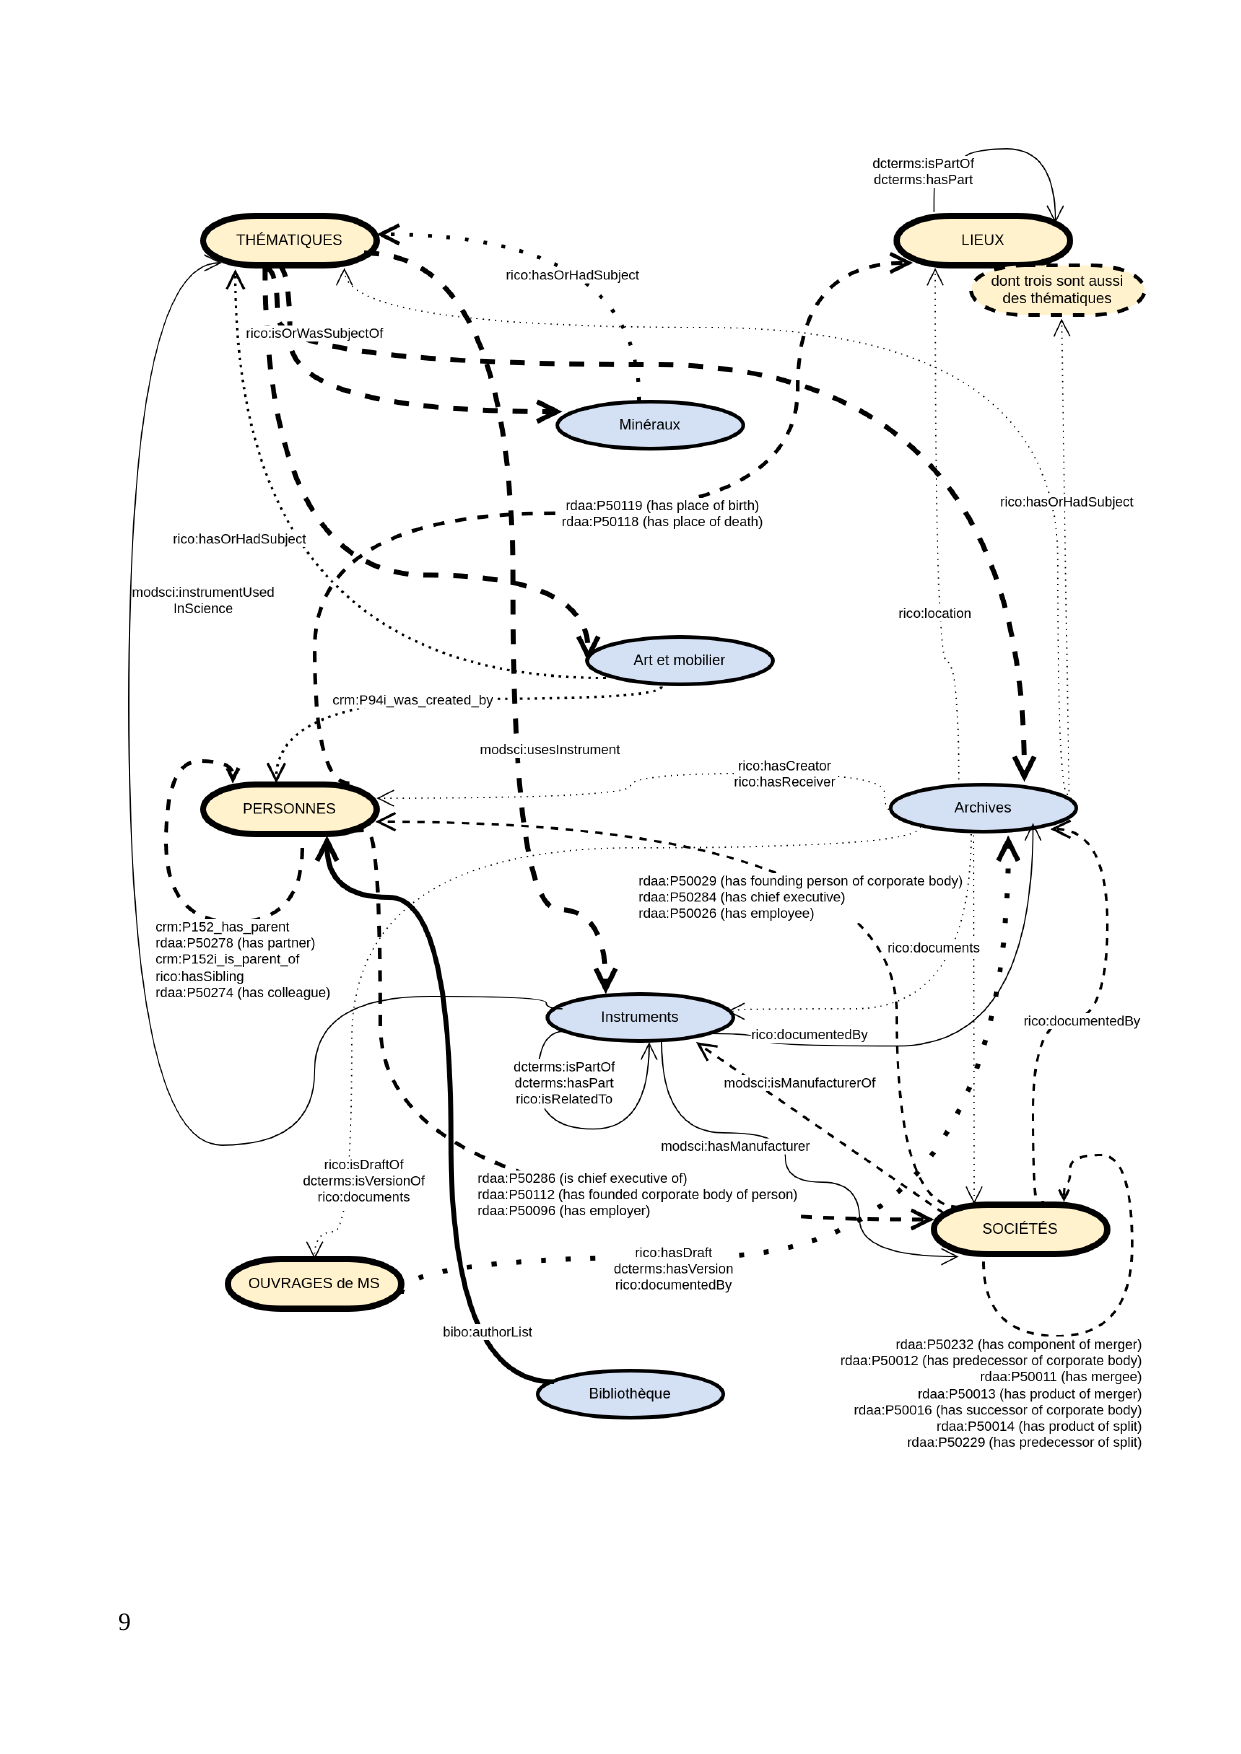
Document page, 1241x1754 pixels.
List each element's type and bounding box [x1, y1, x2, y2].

picture [120, 142, 1147, 1453]
